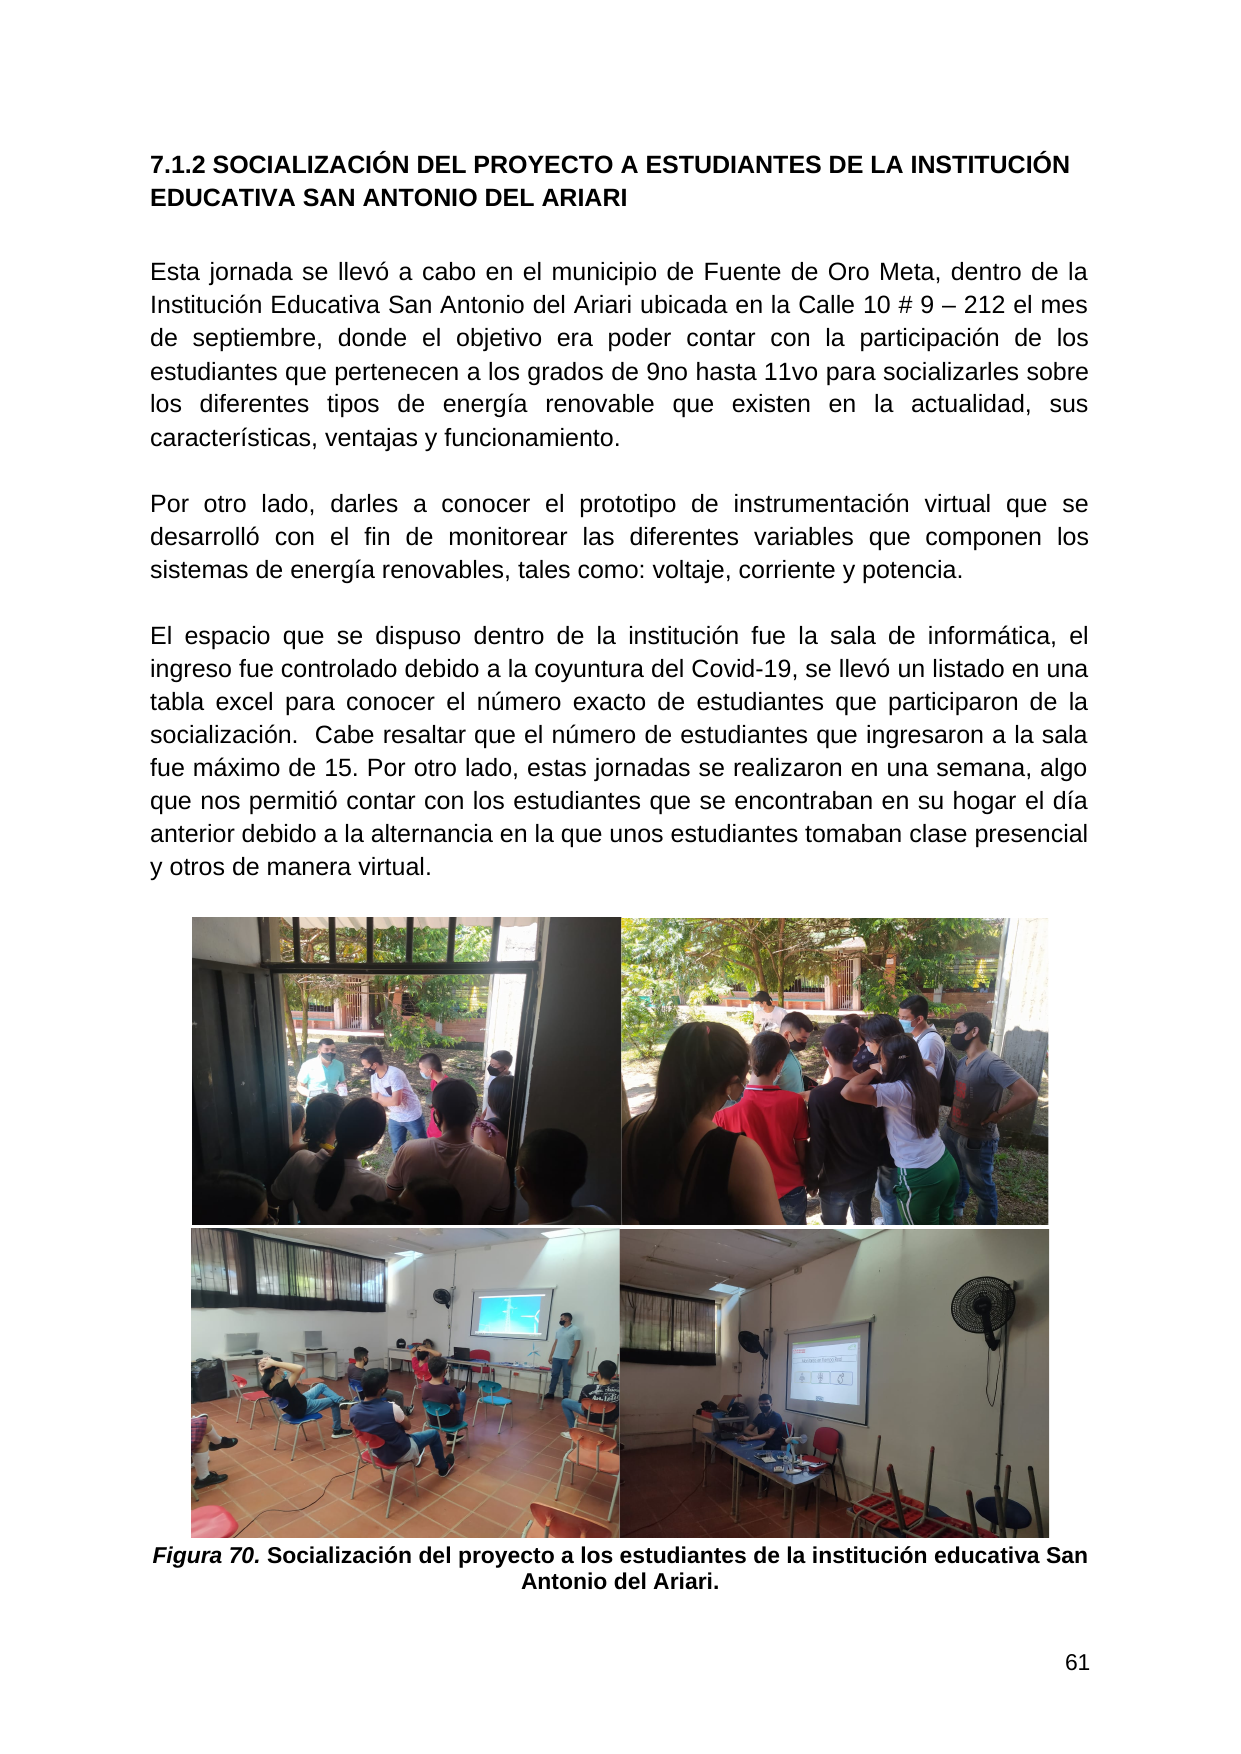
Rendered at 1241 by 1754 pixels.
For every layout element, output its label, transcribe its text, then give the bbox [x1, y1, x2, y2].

picture [191, 1228, 1050, 1538]
picture [192, 917, 1049, 1225]
text Esta jornada se llevó a cabo en el municipio de Fuente de Oro Meta, dentro de la Institución Educativa San Antonio del Ariari ubicada en la Calle 10 # 9 – 212 el mes de septiembre, donde el objetivo era poder contar con la participación de los estudiantes que pertenecen a los grados de 9no hasta 11vo para socializarles sobre los diferentes tipos de energía renovable que existen en la actualidad, sus características, ventajas y funcionamiento. [150, 257, 1090, 451]
text El espacio que se dispuso dentro de la institución fue la sala de informática, el ingreso fue controlado debido a la coyuntura del Covid-19, se llevó un listado en una tabla excel para conocer el número exacto de estudiantes que participaron de la socialización. Cabe resaltar que el número de estudiantes que ingresaron a la sala fue máximo de 15. Por otro lado, estas jornadas se realizaron en una semana, algo que nos permitió contar con los estudiantes que se encontraban en su hogar el día anterior debido a la alternancia en la que unos estudiantes tomaban clase presencial y otros de manera virtual. [150, 621, 1090, 881]
text Por otro lado, darles a conocer el prototipo de instrumentación virtual que se desarrolló con el fin de monitorear las diferentes variables que componen los sistemas de energía renovables, tales como: voltaje, corriente y potencia. [150, 488, 1090, 583]
subtitle 7.1.2 SOCIALIZACIÓN DEL PROYECTO A ESTUDIANTES DE LA INSTITUCIÓN EDUCATIVA SAN ANTONIO DEL ARIARI [150, 150, 1090, 212]
text Figura 70. Socialización del proyecto a los estudiantes de la institución educativa San Antonio del Ariari. [150, 1542, 1090, 1594]
